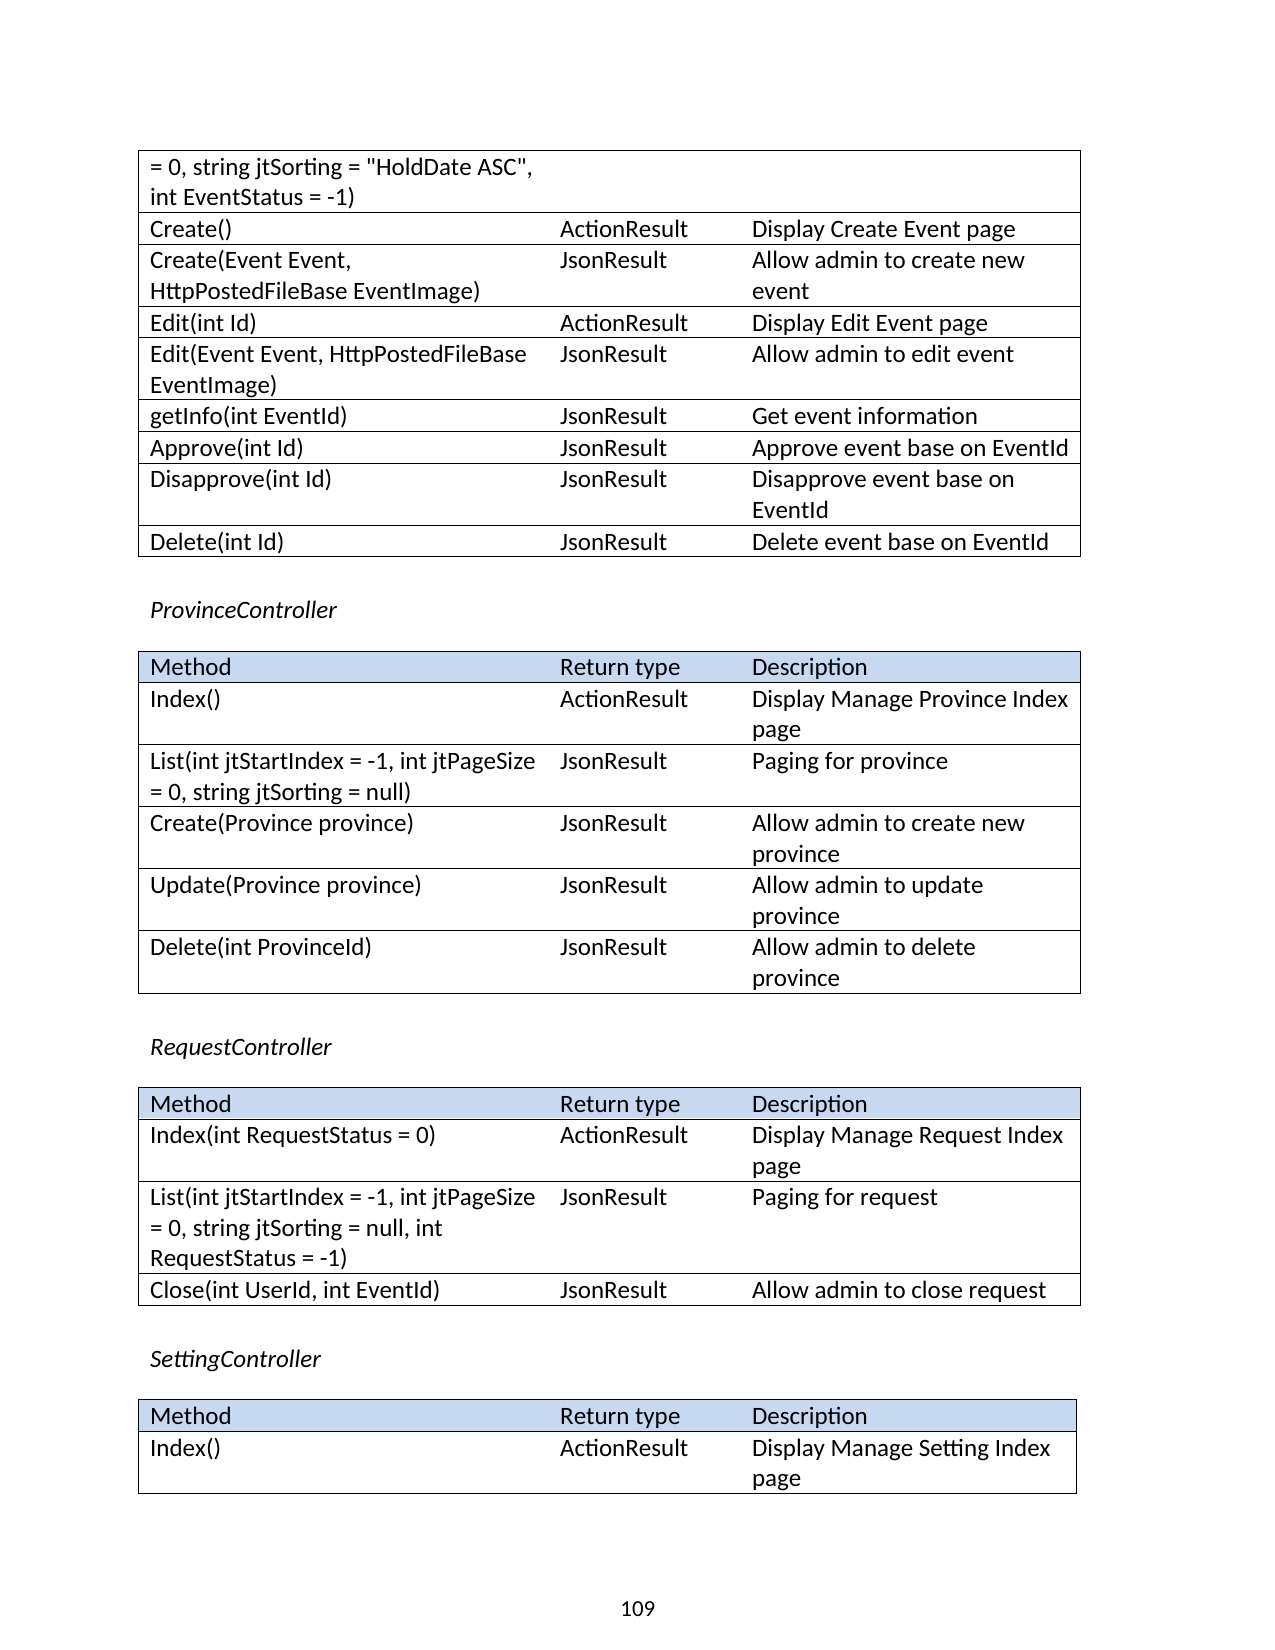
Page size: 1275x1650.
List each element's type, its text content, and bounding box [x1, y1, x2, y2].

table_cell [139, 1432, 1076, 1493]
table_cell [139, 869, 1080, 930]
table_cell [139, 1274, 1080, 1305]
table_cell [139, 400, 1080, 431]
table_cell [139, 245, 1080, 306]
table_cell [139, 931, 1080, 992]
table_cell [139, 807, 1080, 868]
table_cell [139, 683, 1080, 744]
text RequestController [150, 1031, 1125, 1062]
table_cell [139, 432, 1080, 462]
text ProvinceController [150, 595, 1125, 625]
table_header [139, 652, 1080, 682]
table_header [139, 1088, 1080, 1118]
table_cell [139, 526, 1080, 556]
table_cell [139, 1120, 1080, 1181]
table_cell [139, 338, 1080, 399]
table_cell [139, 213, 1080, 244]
text SettingController [150, 1343, 1125, 1374]
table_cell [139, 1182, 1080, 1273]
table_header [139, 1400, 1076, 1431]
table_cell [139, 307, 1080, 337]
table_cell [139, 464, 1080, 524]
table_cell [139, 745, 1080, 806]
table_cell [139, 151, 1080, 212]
